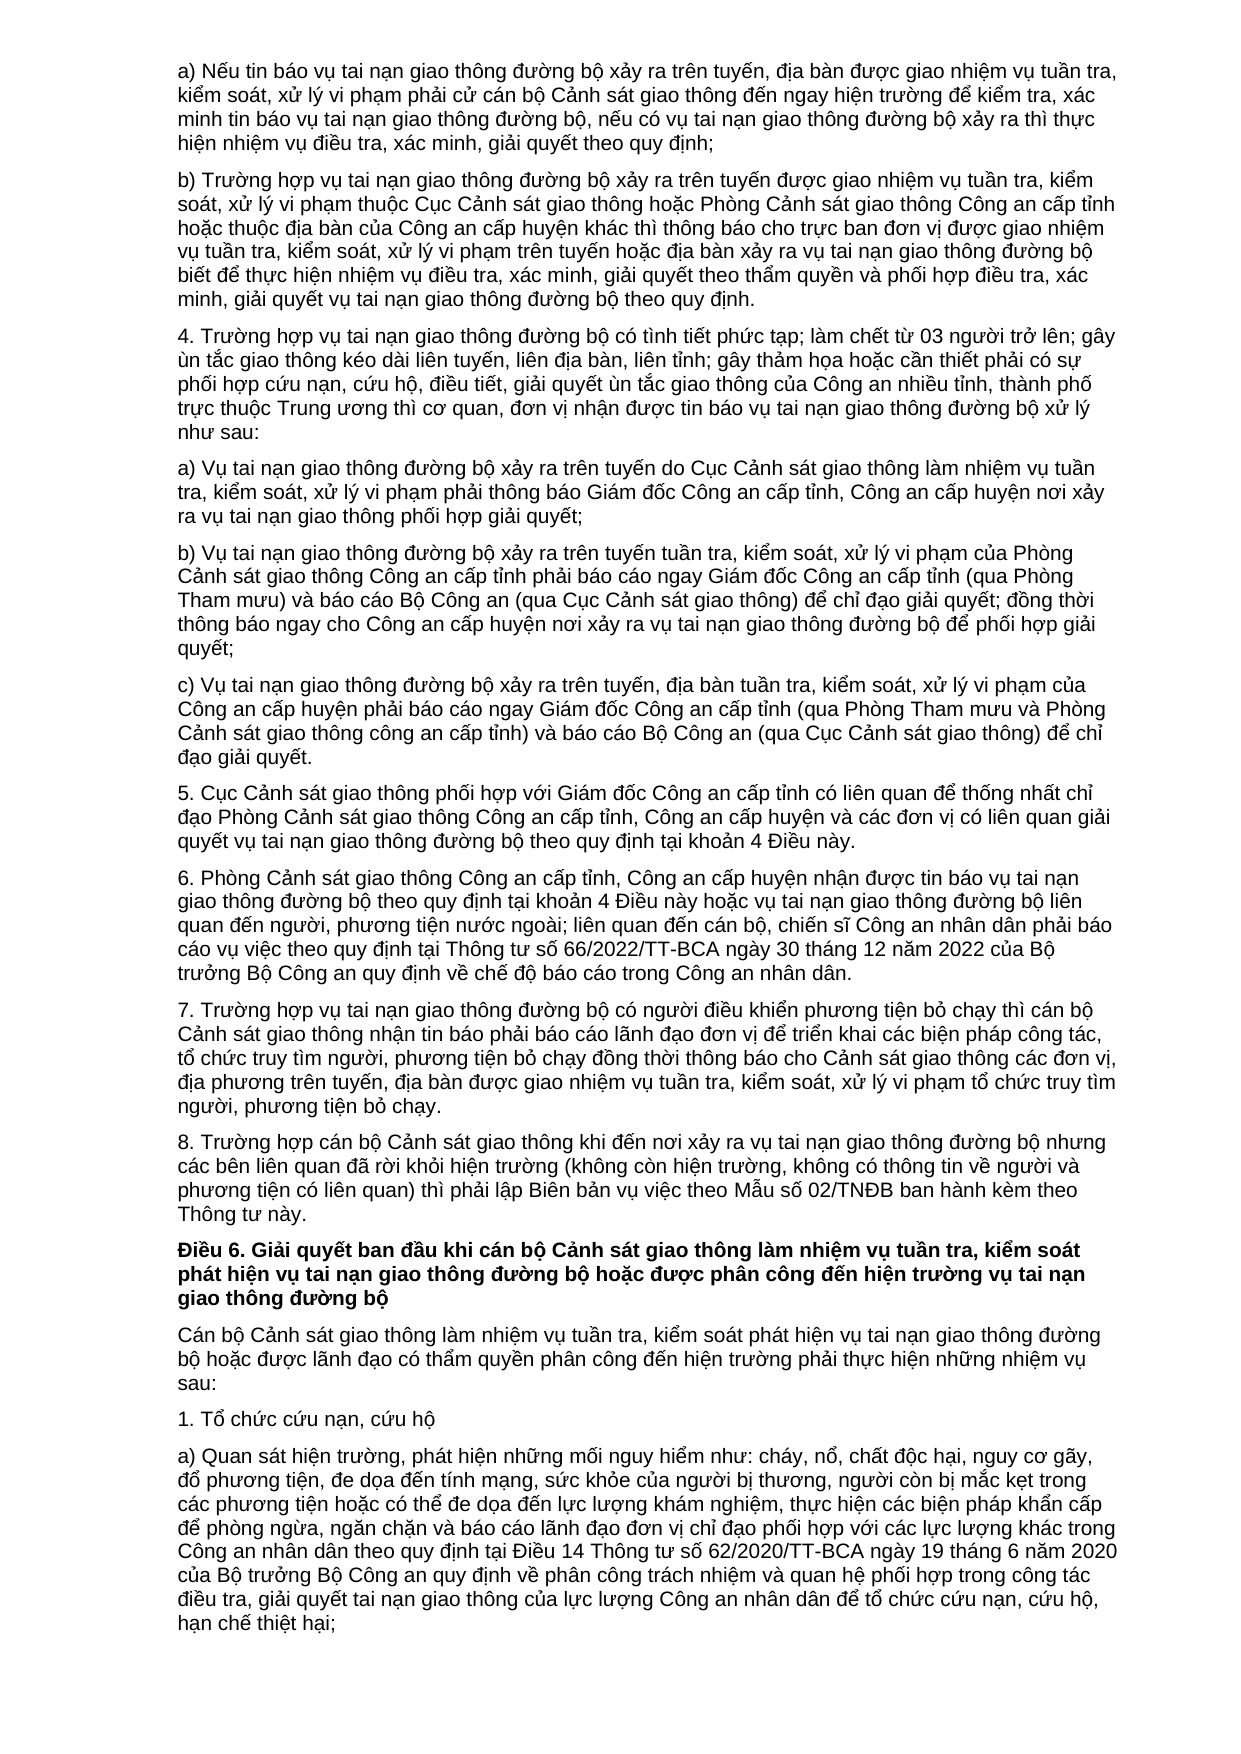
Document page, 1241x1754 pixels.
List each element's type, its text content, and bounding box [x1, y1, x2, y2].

text 8. Trường hợp cán bộ Cảnh sát giao thông khi đến nơi xảy ra vụ tai nạn giao thông đường bộ nhưng các bên liên quan đã rời khỏi hiện trường (không còn hiện trường, không có thông tin về người và phương tiện có liên quan) thì phải lập Biên bản vụ việc theo Mẫu số 02/TNĐB ban hành kèm theo Thông tư này. [177, 1130, 1122, 1226]
text 6. Phòng Cảnh sát giao thông Công an cấp tỉnh, Công an cấp huyện nhận được tin báo vụ tai nạn giao thông đường bộ theo quy định tại khoản 4 Điều này hoặc vụ tai nạn giao thông đường bộ liên quan đến người, phương tiện nước ngoài; liên quan đến cán bộ, chiến sĩ Công an nhân dân phải báo cáo vụ việc theo quy định tại Thông tư số 66/2022/TT-BCA ngày 30 tháng 12 năm 2022 của Bộ trưởng Bộ Công an quy định về chế độ báo cáo trong Công an nhân dân. [177, 865, 1122, 985]
text b) Vụ tai nạn giao thông đường bộ xảy ra trên tuyến tuần tra, kiểm soát, xử lý vi phạm của Phòng Cảnh sát giao thông Công an cấp tỉnh phải báo cáo ngay Giám đốc Công an cấp tỉnh (qua Phòng Tham mưu) và báo cáo Bộ Công an (qua Cục Cảnh sát giao thông) để chỉ đạo giải quyết; đồng thời thông báo ngay cho Công an cấp huyện nơi xảy ra vụ tai nạn giao thông đường bộ để phối hợp giải quyết; [177, 540, 1122, 660]
text Cán bộ Cảnh sát giao thông làm nhiệm vụ tuần tra, kiểm soát phát hiện vụ tai nạn giao thông đường bộ hoặc được lãnh đạo có thẩm quyền phân công đến hiện trường phải thực hiện những nhiệm vụ sau: [177, 1323, 1122, 1394]
text Điều 6. Giải quyết ban đầu khi cán bộ Cảnh sát giao thông làm nhiệm vụ tuần tra, kiểm soát phát hiện vụ tai nạn giao thông đường bộ hoặc được phân công đến hiện trường vụ tai nạn giao thông đường bộ [177, 1238, 1122, 1310]
text 1. Tổ chức cứu nạn, cứu hộ [177, 1407, 1122, 1431]
text 7. Trường hợp vụ tai nạn giao thông đường bộ có người điều khiển phương tiện bỏ chạy thì cán bộ Cảnh sát giao thông nhận tin báo phải báo cáo lãnh đạo đơn vị để triển khai các biện pháp công tác, tổ chức truy tìm người, phương tiện bỏ chạy đồng thời thông báo cho Cảnh sát giao thông các đơn vị, địa phương trên tuyến, địa bàn được giao nhiệm vụ tuần tra, kiểm soát, xử lý vi phạm tổ chức truy tìm người, phương tiện bỏ chạy. [177, 998, 1122, 1117]
text c) Vụ tai nạn giao thông đường bộ xảy ra trên tuyến, địa bàn tuần tra, kiểm soát, xử lý vi phạm của Công an cấp huyện phải báo cáo ngay Giám đốc Công an cấp tỉnh (qua Phòng Tham mưu và Phòng Cảnh sát giao thông công an cấp tỉnh) và báo cáo Bộ Công an (qua Cục Cảnh sát giao thông) để chỉ đạo giải quyết. [177, 673, 1122, 768]
text b) Trường hợp vụ tai nạn giao thông đường bộ xảy ra trên tuyến được giao nhiệm vụ tuần tra, kiểm soát, xử lý vi phạm thuộc Cục Cảnh sát giao thông hoặc Phòng Cảnh sát giao thông Công an cấp tỉnh hoặc thuộc địa bàn của Công an cấp huyện khác thì thông báo cho trực ban đơn vị được giao nhiệm vụ tuần tra, kiểm soát, xử lý vi phạm trên tuyến hoặc địa bàn xảy ra vụ tai nạn giao thông đường bộ biết để thực hiện nhiệm vụ điều tra, xác minh, giải quyết theo thẩm quyền và phối hợp điều tra, xác minh, giải quyết vụ tai nạn giao thông đường bộ theo quy định. [177, 167, 1122, 311]
text 5. Cục Cảnh sát giao thông phối hợp với Giám đốc Công an cấp tỉnh có liên quan để thống nhất chỉ đạo Phòng Cảnh sát giao thông Công an cấp tỉnh, Công an cấp huyện và các đơn vị có liên quan giải quyết vụ tai nạn giao thông đường bộ theo quy định tại khoản 4 Điều này. [177, 781, 1122, 853]
text a) Quan sát hiện trường, phát hiện những mối nguy hiểm như: cháy, nổ, chất độc hại, nguy cơ gãy, đổ phương tiện, đe dọa đến tính mạng, sức khỏe của người bị thương, người còn bị mắc kẹt trong các phương tiện hoặc có thể đe dọa đến lực lượng khám nghiệm, thực hiện các biện pháp khẩn cấp để phòng ngừa, ngăn chặn và báo cáo lãnh đạo đơn vị chỉ đạo phối hợp với các lực lượng khác trong Công an nhân dân theo quy định tại Điều 14 Thông tư số 62/2020/TT-BCA ngày 19 tháng 6 năm 2020 của Bộ trưởng Bộ Công an quy định về phân công trách nhiệm và quan hệ phối hợp trong công tác điều tra, giải quyết tai nạn giao thông của lực lượng Công an nhân dân để tổ chức cứu nạn, cứu hộ, hạn chế thiệt hại; [177, 1443, 1122, 1635]
text a) Vụ tai nạn giao thông đường bộ xảy ra trên tuyến do Cục Cảnh sát giao thông làm nhiệm vụ tuần tra, kiểm soát, xử lý vi phạm phải thông báo Giám đốc Công an cấp tỉnh, Công an cấp huyện nơi xảy ra vụ tai nạn giao thông phối hợp giải quyết; [177, 456, 1122, 528]
text 4. Trường hợp vụ tai nạn giao thông đường bộ có tình tiết phức tạp; làm chết từ 03 người trở lên; gây ùn tắc giao thông kéo dài liên tuyến, liên địa bàn, liên tỉnh; gây thảm họa hoặc cần thiết phải có sự phối hợp cứu nạn, cứu hộ, điều tiết, giải quyết ùn tắc giao thông của Công an nhiều tỉnh, thành phố trực thuộc Trung ương thì cơ quan, đơn vị nhận được tin báo vụ tai nạn giao thông đường bộ xử lý như sau: [177, 324, 1122, 443]
text a) Nếu tin báo vụ tai nạn giao thông đường bộ xảy ra trên tuyến, địa bàn được giao nhiệm vụ tuần tra, kiểm soát, xử lý vi phạm phải cử cán bộ Cảnh sát giao thông đến ngay hiện trường để kiểm tra, xác minh tin báo vụ tai nạn giao thông đường bộ, nếu có vụ tai nạn giao thông đường bộ xảy ra thì thực hiện nhiệm vụ điều tra, xác minh, giải quyết theo quy định; [177, 59, 1122, 155]
